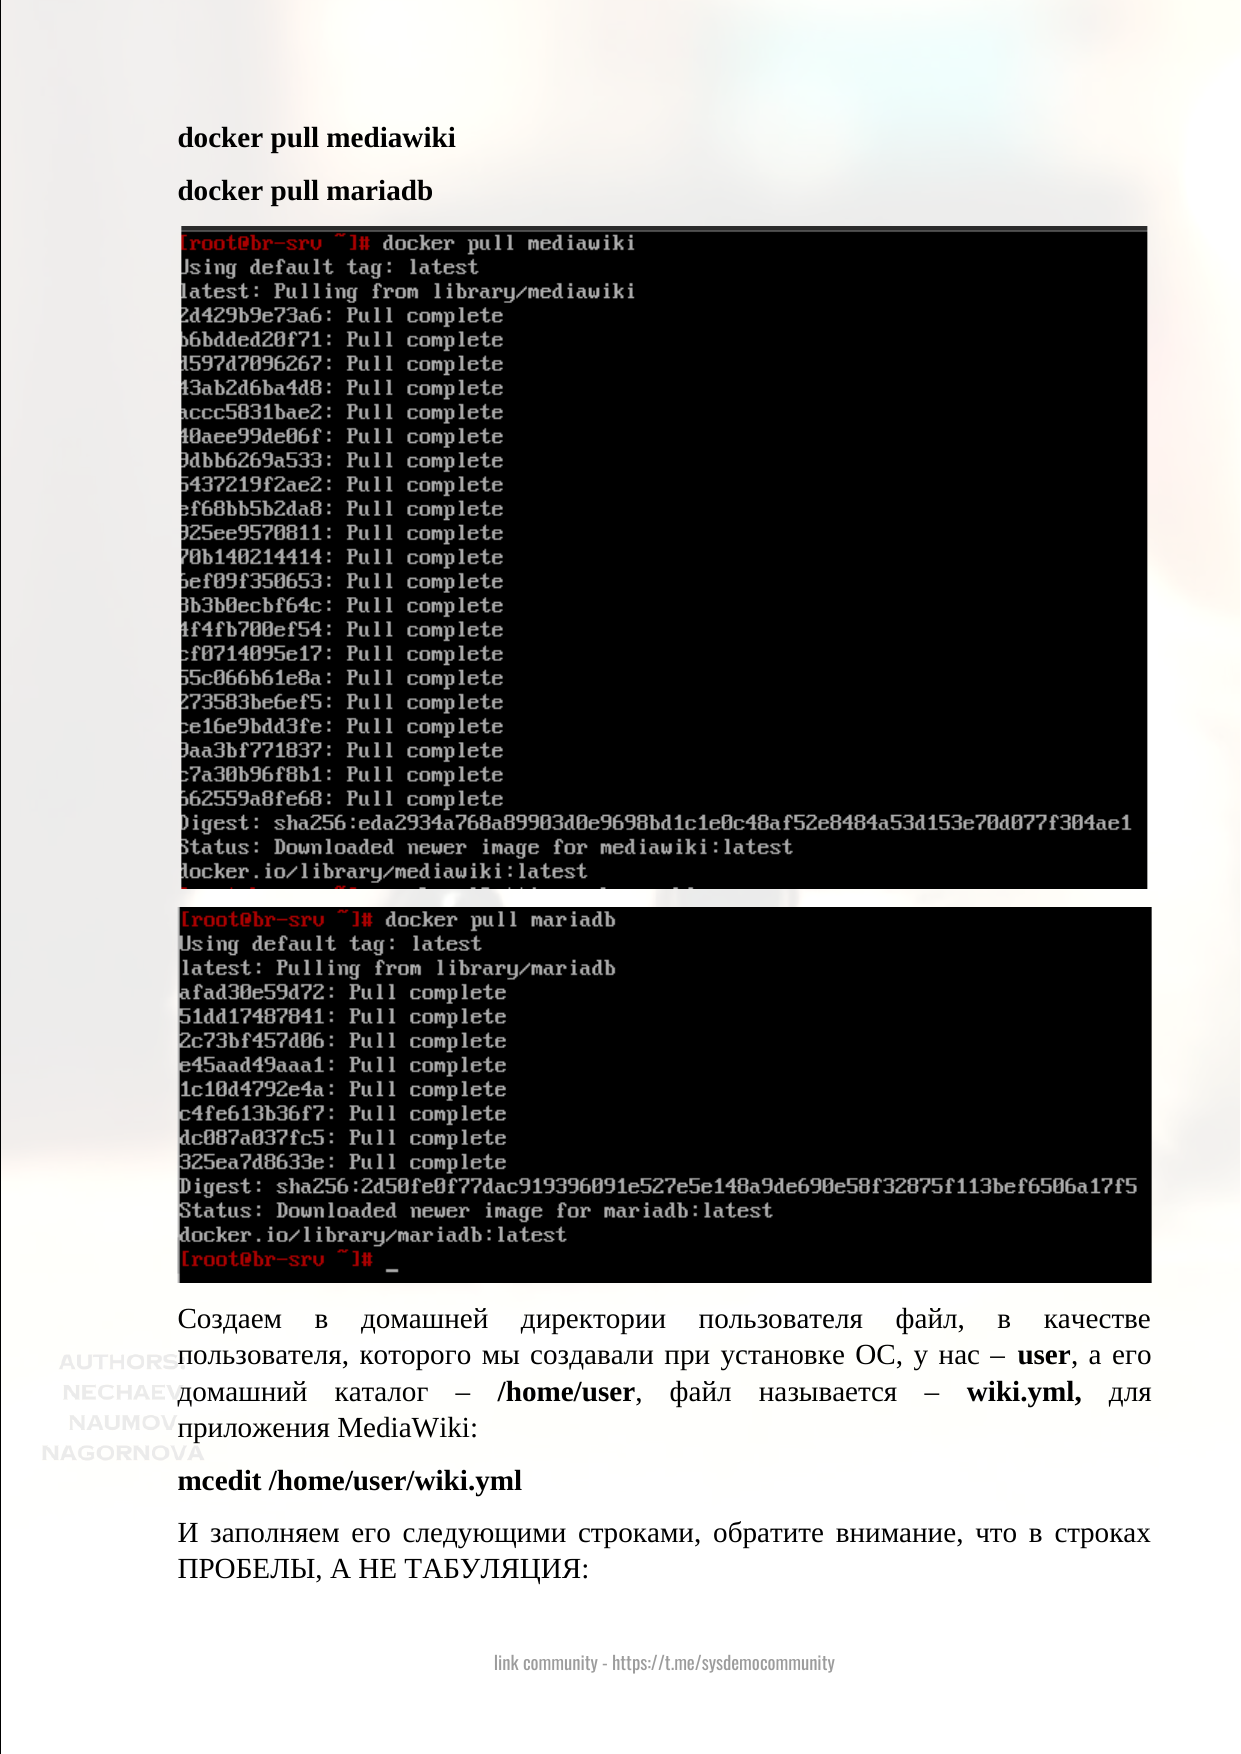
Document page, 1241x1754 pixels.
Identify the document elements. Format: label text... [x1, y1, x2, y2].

text mcedit /home/user/wiki.yml [177, 1463, 1152, 1496]
text docker pull mariadb [177, 173, 1152, 207]
text docker pull mediawiki [177, 121, 1152, 154]
picture [177, 907, 1152, 1283]
text Создаем в домашней директории пользователя файл, в качестве пользователя, которого мы создавали при установке ОС, у нас – user, а его домашний каталог – /home/user, файл называется – wiki.yml, для приложения MediaWiki: [177, 1301, 1152, 1443]
text И заполняем его следующими строками, обратите внимание, что в строках ПРОБЕЛЫ, А НЕ ТАБУЛЯЦИЯ: [177, 1515, 1152, 1585]
picture [181, 226, 1148, 889]
